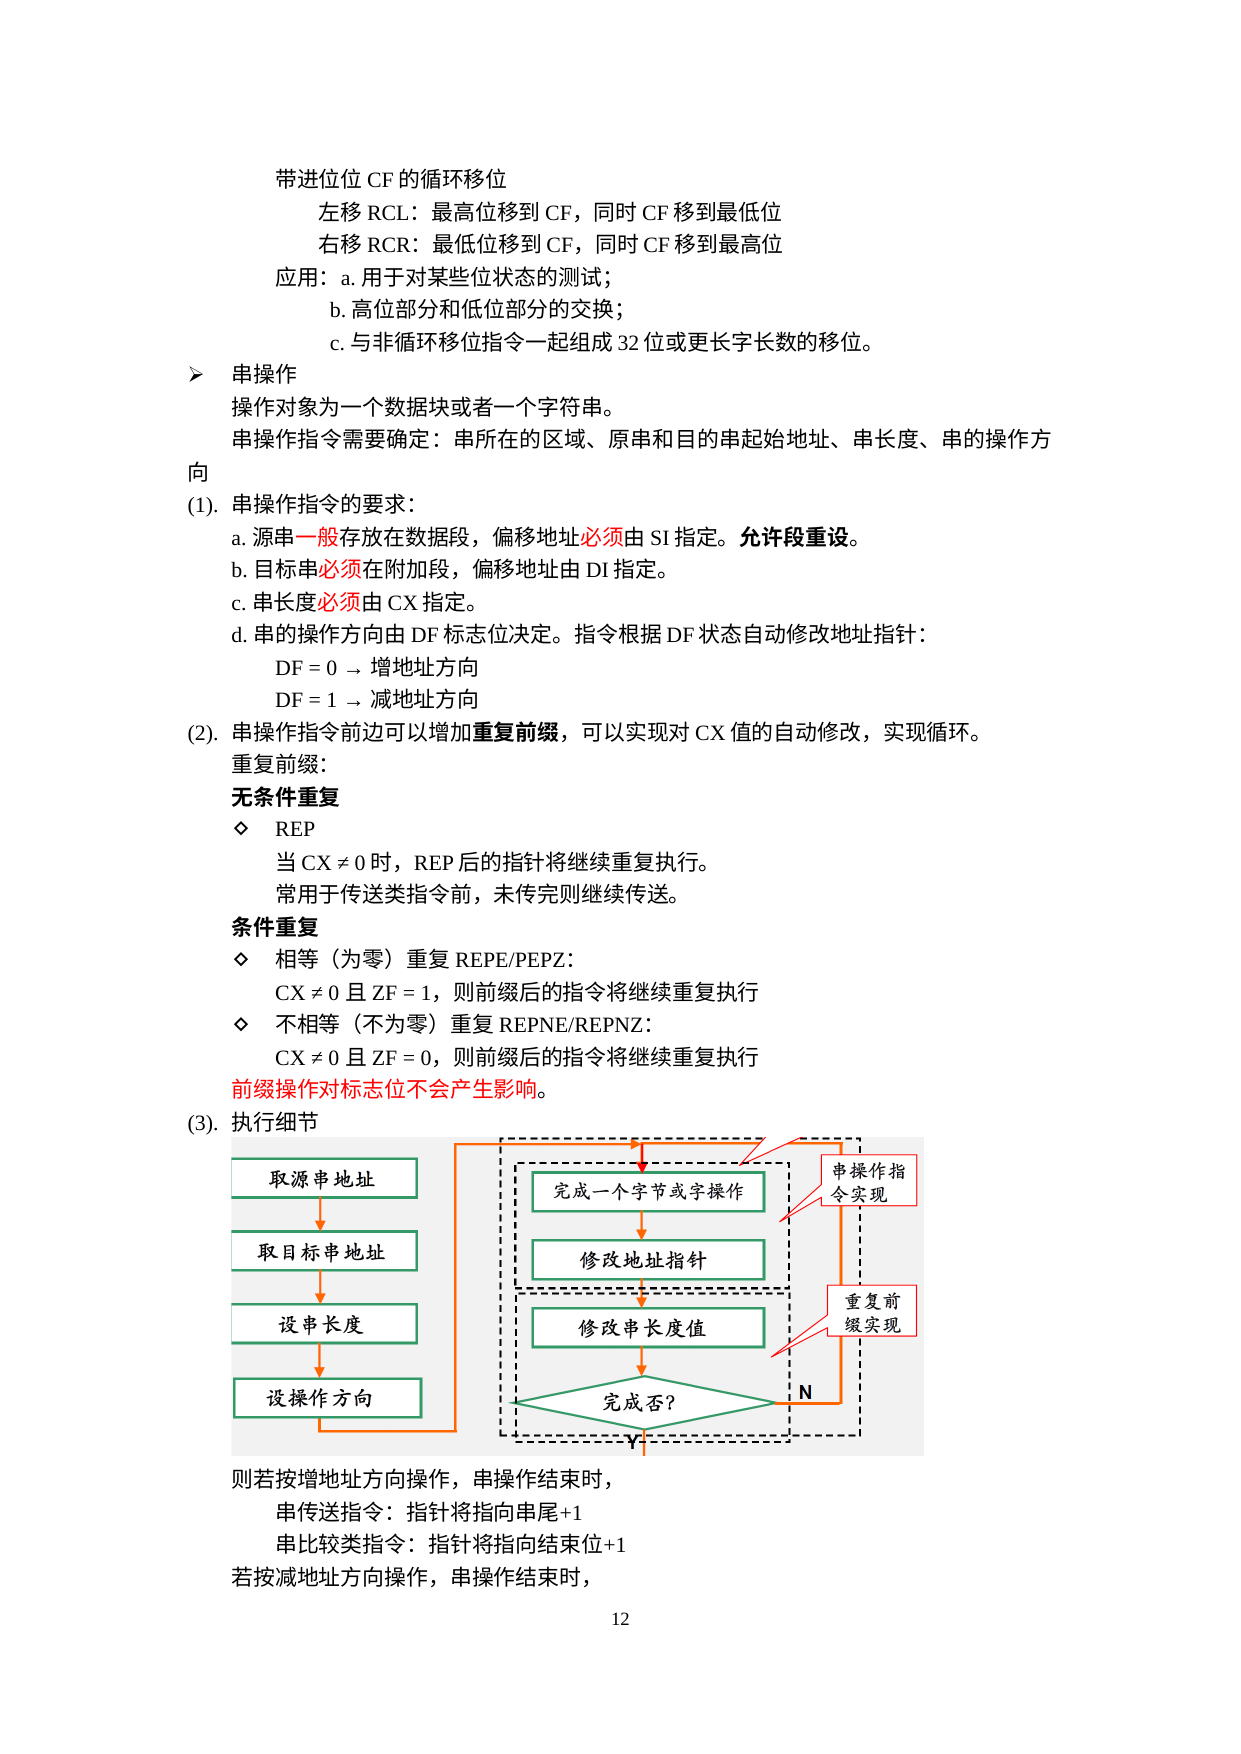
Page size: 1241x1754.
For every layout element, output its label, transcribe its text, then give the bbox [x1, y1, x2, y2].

list 当CX ≠ 0时，REP后的指针将继续重复执行。 [275, 844, 1053, 877]
list 执行细节 [187, 1104, 1053, 1137]
list b. 目标串必须在附加段，偏移地址由DI指定。 [231, 552, 1053, 584]
list 操作对象为一个数据块或者一个字符串。 [187, 389, 1053, 422]
list a. 源串一般存放在数据段，偏移地址必须由SI指定。允许段重设。 [231, 519, 1053, 552]
list c. 串长度必须由CX指定。 [231, 584, 1053, 617]
text 串比较类指令：指针将指向结束位+1 [187, 1527, 1053, 1559]
text c. 与非循环移位指令一起组成32位或更长字长数的移位。 [187, 324, 1053, 357]
list 串操作指令前边可以增加重复前缀，可以实现对CX值的自动修改，实现循环。 [187, 714, 1053, 747]
text 条件重复 [231, 909, 1053, 942]
text 若按减地址方向操作，串操作结束时， [187, 1559, 1053, 1592]
text 前缀操作对标志位不会产生影响。 [187, 1072, 1053, 1104]
list d. 串的操作方向由DF标志位决定。指令根据DF状态自动修改地址指针： [231, 617, 1053, 649]
list 串操作指令需要确定：串所在的区域、原串和目的串起始地址、串长度、串的操作方向 [187, 422, 1053, 487]
list REP [231, 812, 1053, 844]
text 应用：a. 用于对某些位状态的测试； [187, 259, 1053, 292]
text 无条件重复 [231, 779, 1053, 812]
list 左移RCL：最高位移到CF，同时CF移到最低位 [275, 194, 1053, 227]
text DF = 0 → 增地址方向 [187, 649, 1053, 682]
text 则若按增地址方向操作，串操作结束时， [187, 1462, 1053, 1494]
list 串操作 [187, 357, 1053, 389]
list 右移RCR：最低位移到CF，同时CF移到最高位 [275, 227, 1053, 259]
text DF = 1 → 减地址方向 [187, 682, 1053, 714]
list 串操作指令的要求： [187, 487, 1053, 519]
picture [231, 1137, 924, 1456]
list 常用于传送类指令前，未传完则继续传送。 [275, 877, 1053, 909]
list CX ≠ 0 且 ZF = 1，则前缀后的指令将继续重复执行 [275, 974, 1053, 1007]
list 相等（为零）重复 REPE/PEPZ： [231, 942, 1053, 974]
list 不相等（不为零）重复 REPNE/REPNZ： [231, 1007, 1053, 1039]
list CX ≠ 0 且 ZF = 0，则前缀后的指令将继续重复执行 [275, 1039, 1053, 1072]
text b. 高位部分和低位部分的交换； [187, 292, 1053, 324]
list 带进位位CF的循环移位 [275, 162, 1053, 194]
text 重复前缀： [231, 747, 1053, 779]
text 串传送指令：指针将指向串尾+1 [187, 1494, 1053, 1527]
